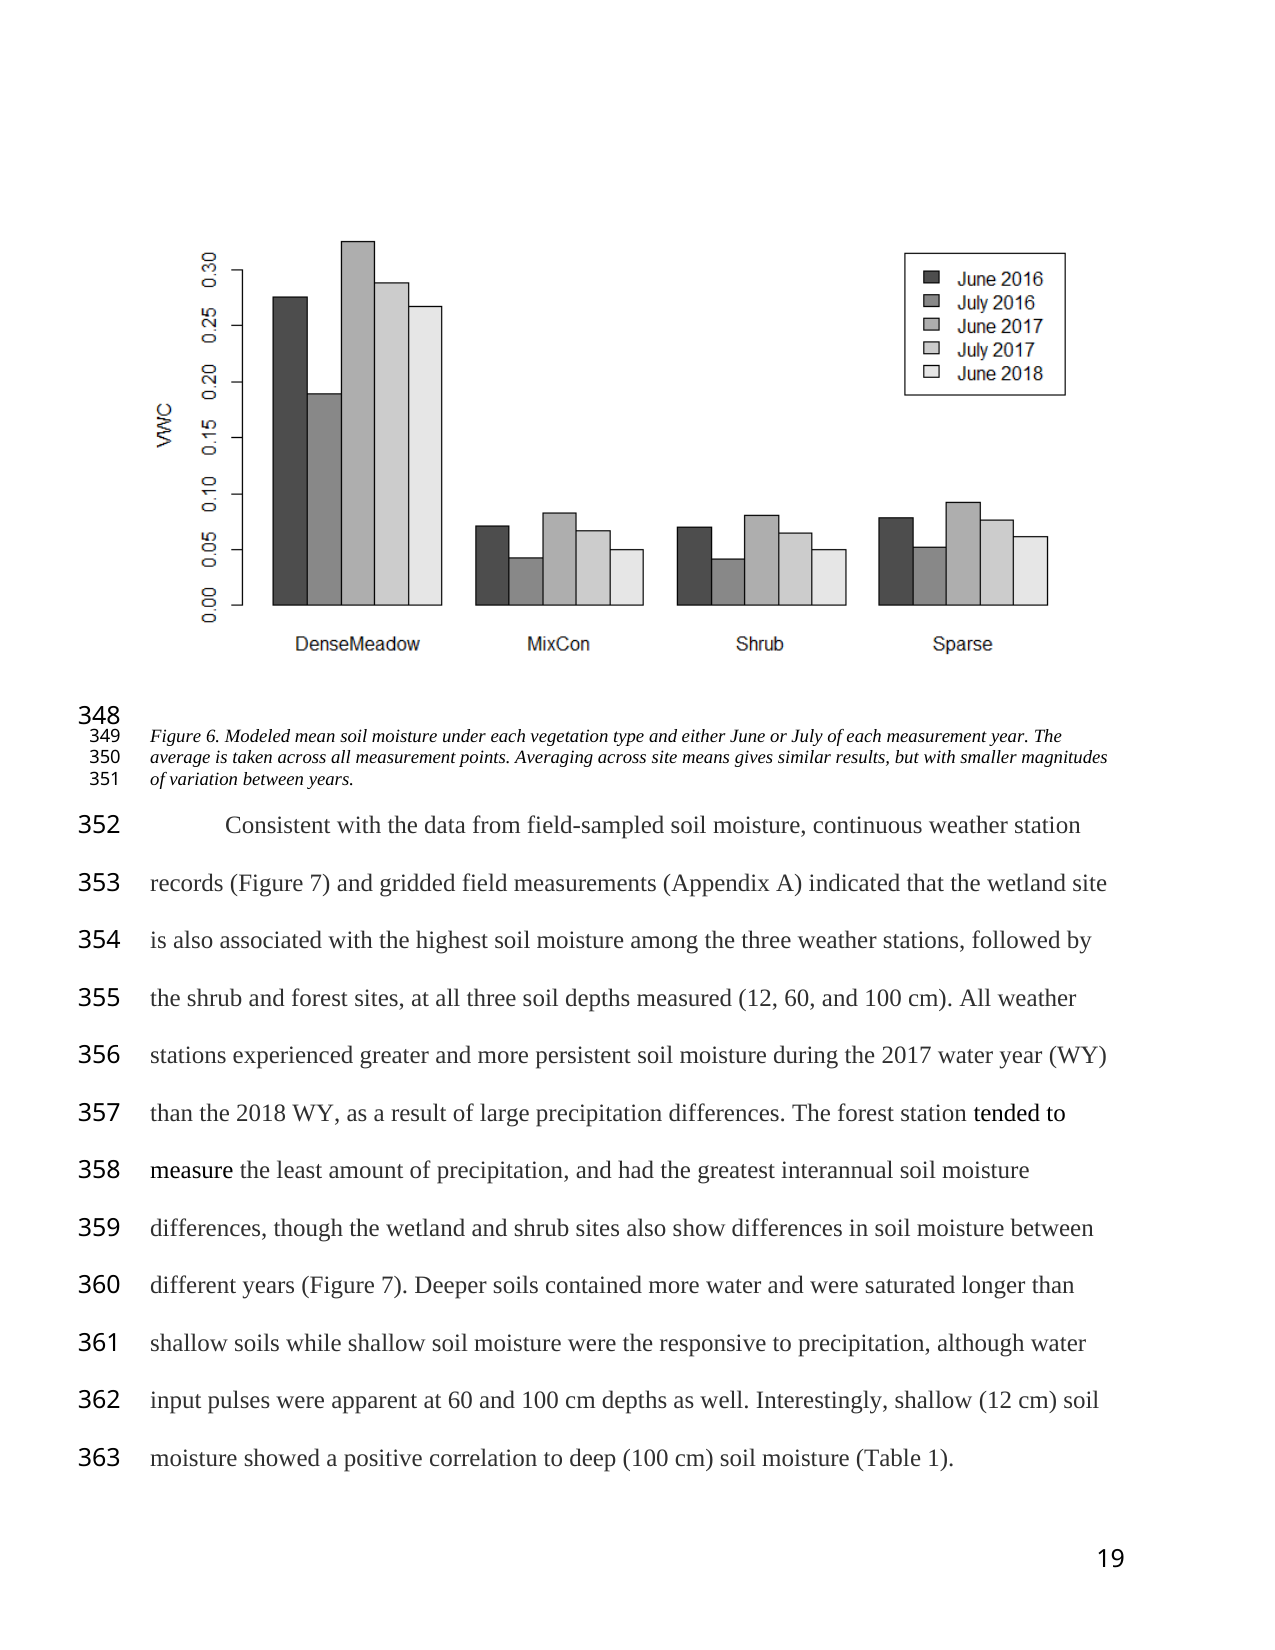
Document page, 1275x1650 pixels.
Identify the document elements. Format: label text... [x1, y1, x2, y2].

text Figure 6. Modeled mean soil moisture under each vegetation type and either June or July of each measurement year. The average is taken across all measurement points. Averaging across site means gives similar results, but with smaller magnitudes of variation between years. [150, 725, 1125, 789]
text Consistent with the data from field-sampled soil moisture, continuous weather station records (Figure 7) and gridded field measurements (Appendix A) indicated that the wetland site is also associated with the highest soil moisture among the three weather stations, followed by the shrub and forest sites, at all three soil depths measured (12, 60, and 100 cm). All weather stations experienced greater and more persistent soil moisture during the 2017 water year (WY) than the 2018 WY, as a result of large precipitation differences. The forest station tended to measure the least amount of precipitation, and had the greatest interannual soil moisture differences, though the wetland and shrub sites also show differences in soil moisture between different years (Figure 7). Deeper soils contained more water and were saturated longer than shallow soils while shallow soil moisture were the responsive to precipitation, although water input pulses were apparent at 60 and 100 cm depths as well. Interestingly, shallow (12 cm) soil moisture showed a positive correlation to deep (100 cm) soil moisture (Table 1). [150, 810, 1125, 1471]
picture [150, 150, 1125, 725]
